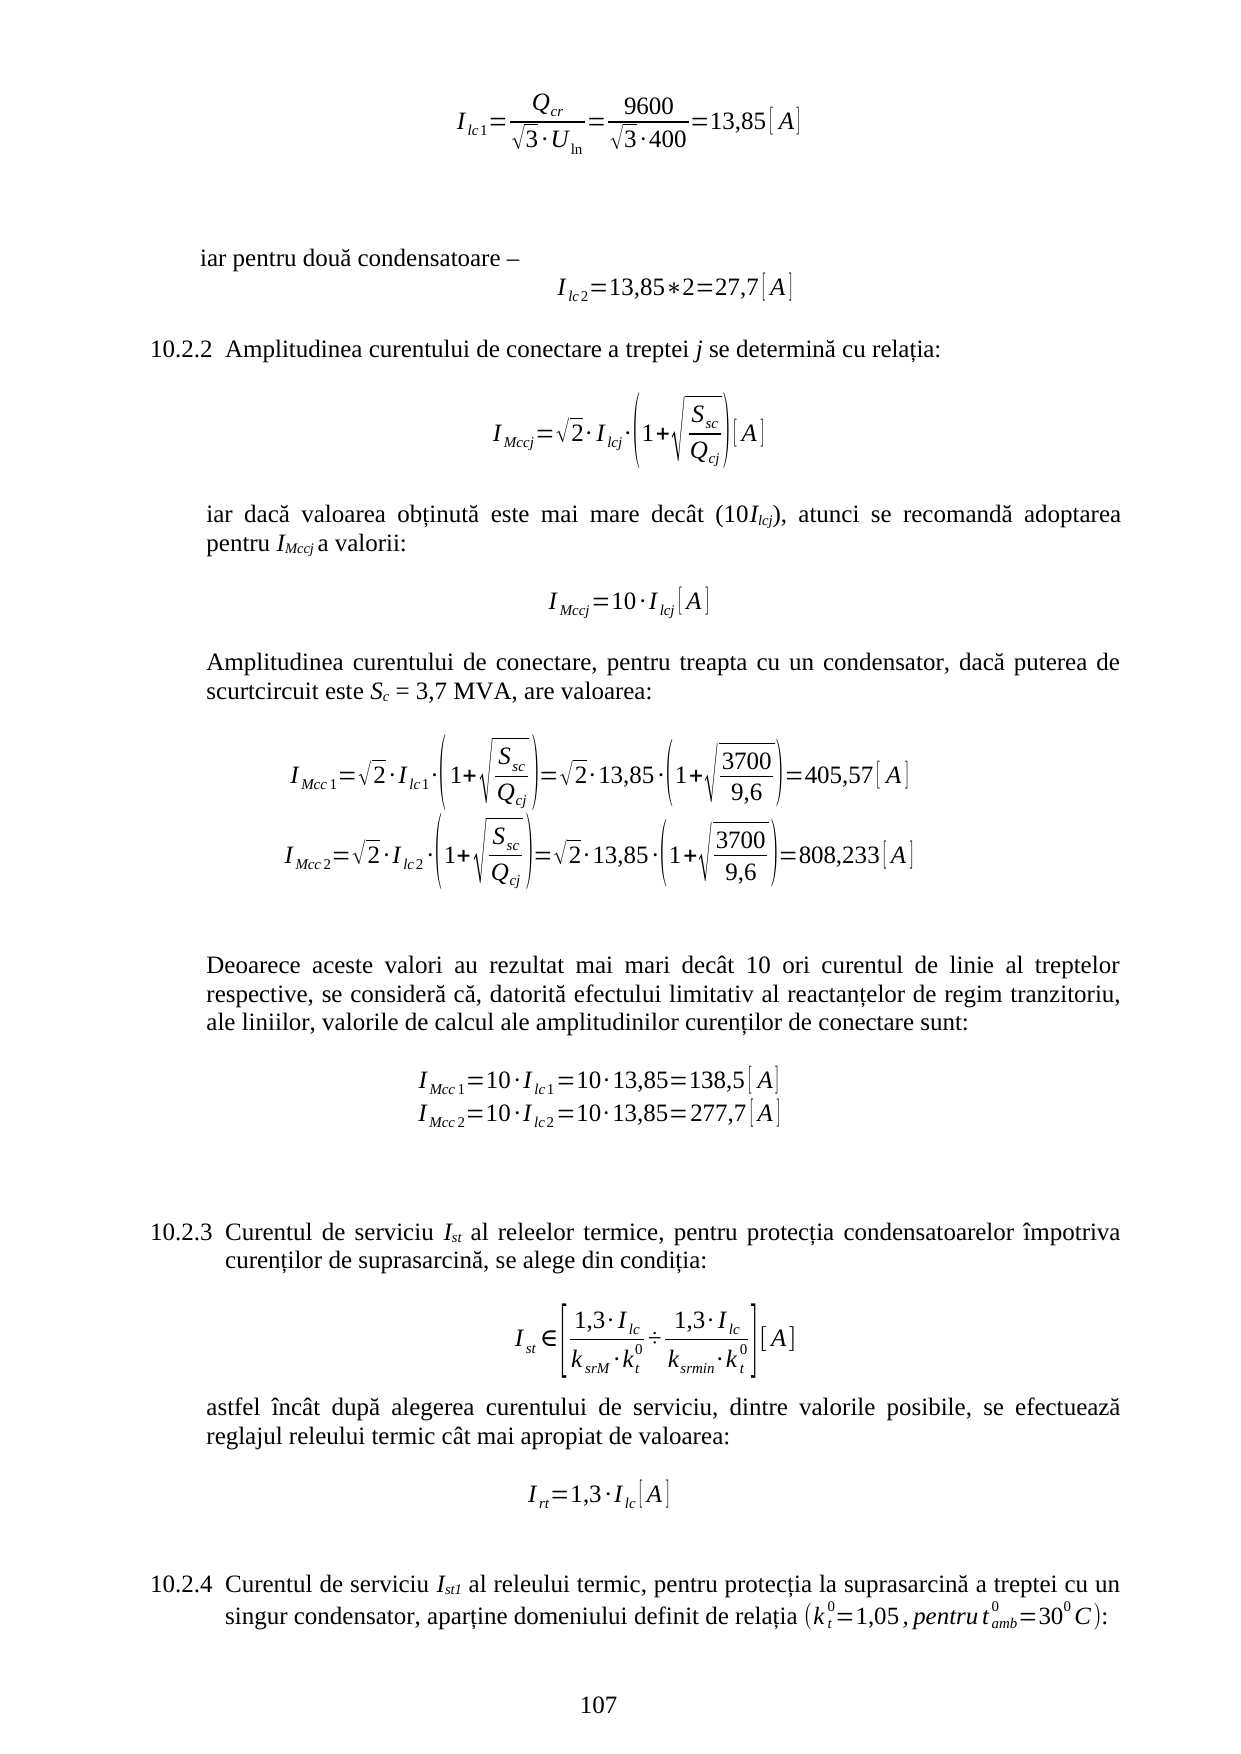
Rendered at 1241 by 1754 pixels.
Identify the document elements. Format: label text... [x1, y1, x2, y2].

list iar dacă valoarea obținută este mai mare decât (10Ilcj), atunci se recomandă adoptarea pentru IMccj a valorii: [206, 499, 1122, 557]
list Amplitudinea curentului de conectare a treptei j se determină cu relația: [150, 334, 1122, 362]
list Curentul de serviciu Ist al releelor termice, pentru protecția condensatoarelor împotriva curenților de suprasarcină, se alege din condiția: [150, 1217, 1122, 1274]
list Curentul de serviciu Ist1 al releului termic, pentru protecția la suprasarcină a treptei cu un singur condensator, aparține domeniului definit de relația : [150, 1569, 1122, 1633]
text iar pentru două condensatoare – [150, 243, 1122, 272]
list Amplitudinea curentului de conectare, pentru treapta cu un condensator, dacă puterea de scurtcircuit este Sc = 3,7 MVA, are valoarea: [206, 647, 1122, 705]
list Deoarece aceste valori au rezultat mai mari decât 10 ori curentul de linie al treptelor respective, se consideră că, datorită efectului limitativ al reactanțelor de regim tranzitoriu, ale liniilor, valorile de calcul ale amplitudinilor curenților de conectare sunt: [206, 950, 1122, 1036]
list astfel încât după alegerea curentului de serviciu, dintre valorile posibile, se efectuează reglajul releului termic cât mai apropiat de valoarea: [206, 1392, 1122, 1450]
